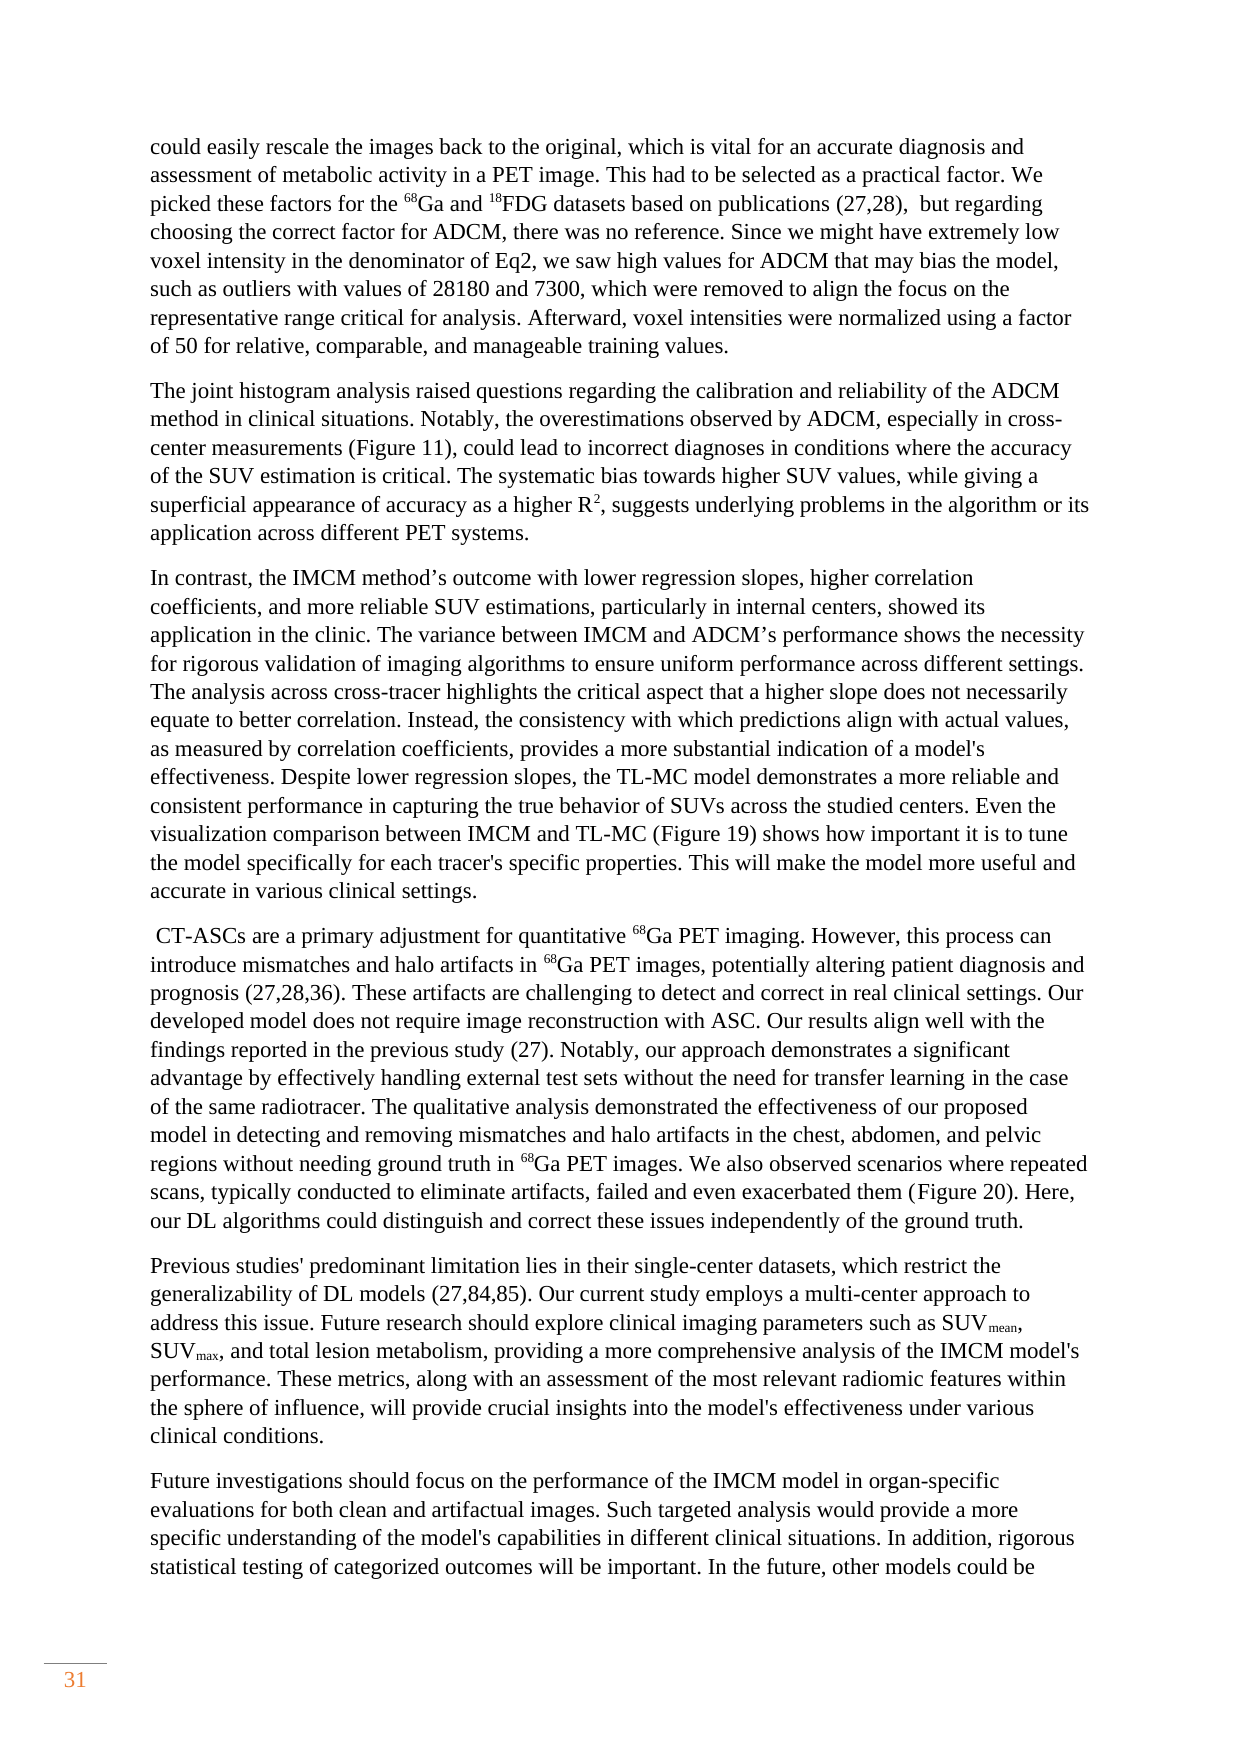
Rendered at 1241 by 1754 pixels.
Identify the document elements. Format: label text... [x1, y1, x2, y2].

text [150, 133, 1090, 358]
text Previous studies' predominant limitation lies in their single-center datasets, which restrict the generalizability of DL models . Our current study employs a multi-center approach to address this issue. Future research should explore clinical imaging parameters such as SUVmean, SUVmax, and total lesion metabolism, providing a more comprehensive analysis of the IMCM model's performance. These metrics, along with an assessment of the most relevant radiomic features within the sphere of influence, will provide crucial insights into the model's effectiveness under various clinical conditions. [150, 1252, 1090, 1449]
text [150, 1467, 1090, 1579]
text CT-ASCs are a primary adjustment for quantitative 68Ga PET imaging. However, this process can introduce mismatches and halo artifacts in 68Ga PET images, potentially altering patient diagnosis and prognosis . These artifacts are challenging to detect and correct in real clinical settings. Our developed model does not require image reconstruction with ASC. Our results align well with the findings reported in the previous study . Notably, our approach demonstrates a significant advantage by effectively handling external test sets without the need for transfer learning in the case of the same radiotracer. The qualitative analysis demonstrated the effectiveness of our proposed model in detecting and removing mismatches and halo artifacts in the chest, abdomen, and pelvic regions without needing ground truth in 68Ga PET images. We also observed scenarios where repeated scans, typically conducted to eliminate artifacts, failed and even exacerbated them (Figure 17). Here, our DL algorithms could distinguish and correct these issues independently of the ground truth. [150, 922, 1090, 1233]
text The joint histogram analysis raised questions regarding the calibration and reliability of the ADCM method in clinical situations. Notably, the overestimations observed by ADCM, especially in cross-center measurements (Figure 11), could lead to incorrect diagnoses in conditions where the accuracy of the SUV estimation is critical. The systematic bias towards higher SUV values, while giving a superficial appearance of accuracy as a higher R2, suggests underlying problems in the algorithm or its application across different PET systems. [150, 377, 1090, 546]
